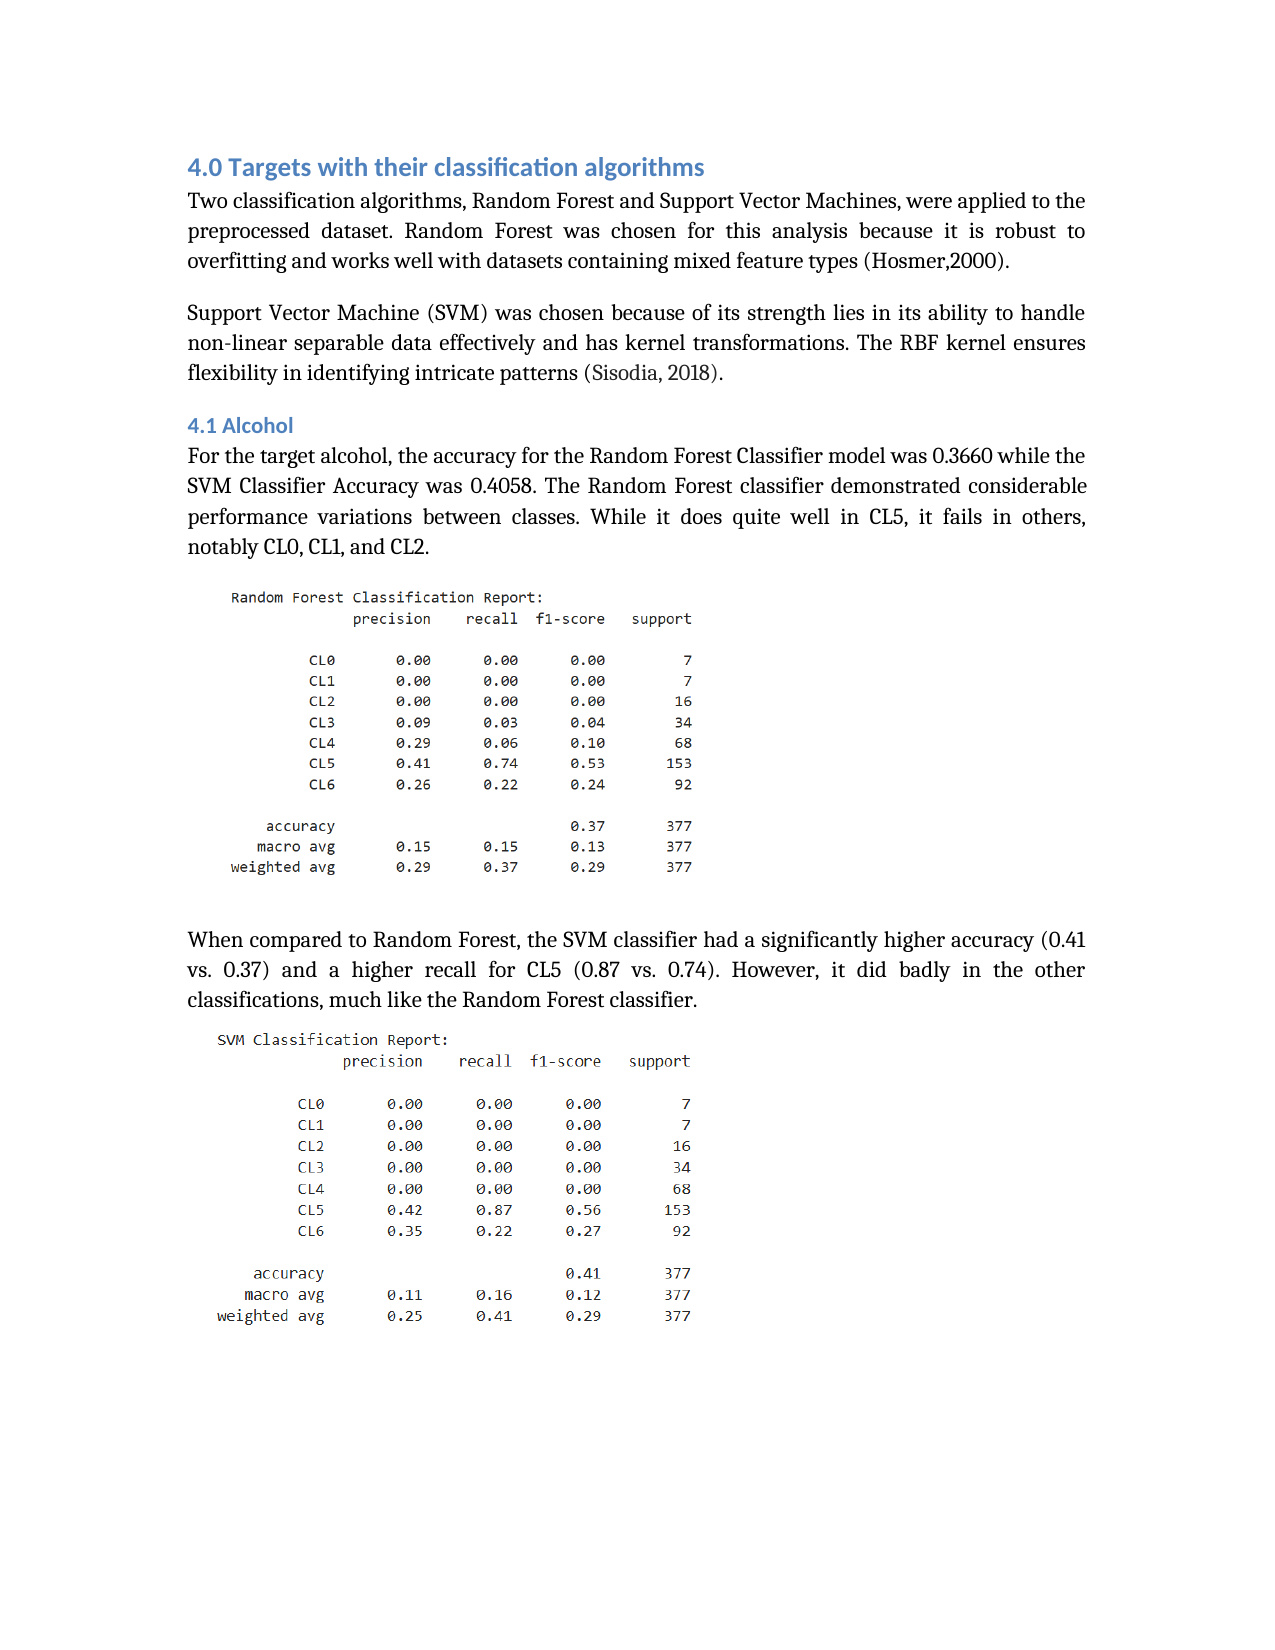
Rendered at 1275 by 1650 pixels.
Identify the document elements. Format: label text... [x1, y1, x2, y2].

text Support Vector Machine (SVM) was chosen because of its strength lies in its ability to handle non-linear separable data effectively and has kernel transformations. The RBF kernel ensures flexibility in identifying intricate patterns (Sisodia, 2018). [187, 299, 1087, 386]
text When compared to Random Forest, the SVM classifier had a significantly higher accuracy (0.41 vs. 0.37) and a higher recall for CL5 (0.87 vs. 0.74). However, it did badly in the other classifications, much like the Random Forest classifier. [187, 926, 1087, 1013]
text For the target alcohol, the accuracy for the Random Forest Classifier model was 0.3660 while the SVM Classifier Accuracy was 0.4058. The Random Forest classifier demonstrated considerable performance variations between classes. While it does quite well in CL5, it fails in others, notably CL0, CL1, and CL2. [187, 443, 1087, 560]
text Two classification algorithms, Random Forest and Support Vector Machines, were applied to the preprocessed dataset. Random Forest was chosen for this analysis because it is robust to overfitting and works well with datasets containing mixed feature types (Hosmer,2000). [187, 188, 1087, 275]
subtitle 4.0 Targets with their classification algorithms [187, 150, 1087, 183]
picture [187, 1017, 736, 1349]
picture [187, 584, 760, 896]
subtitle 4.1 Alcohol [187, 411, 1087, 439]
